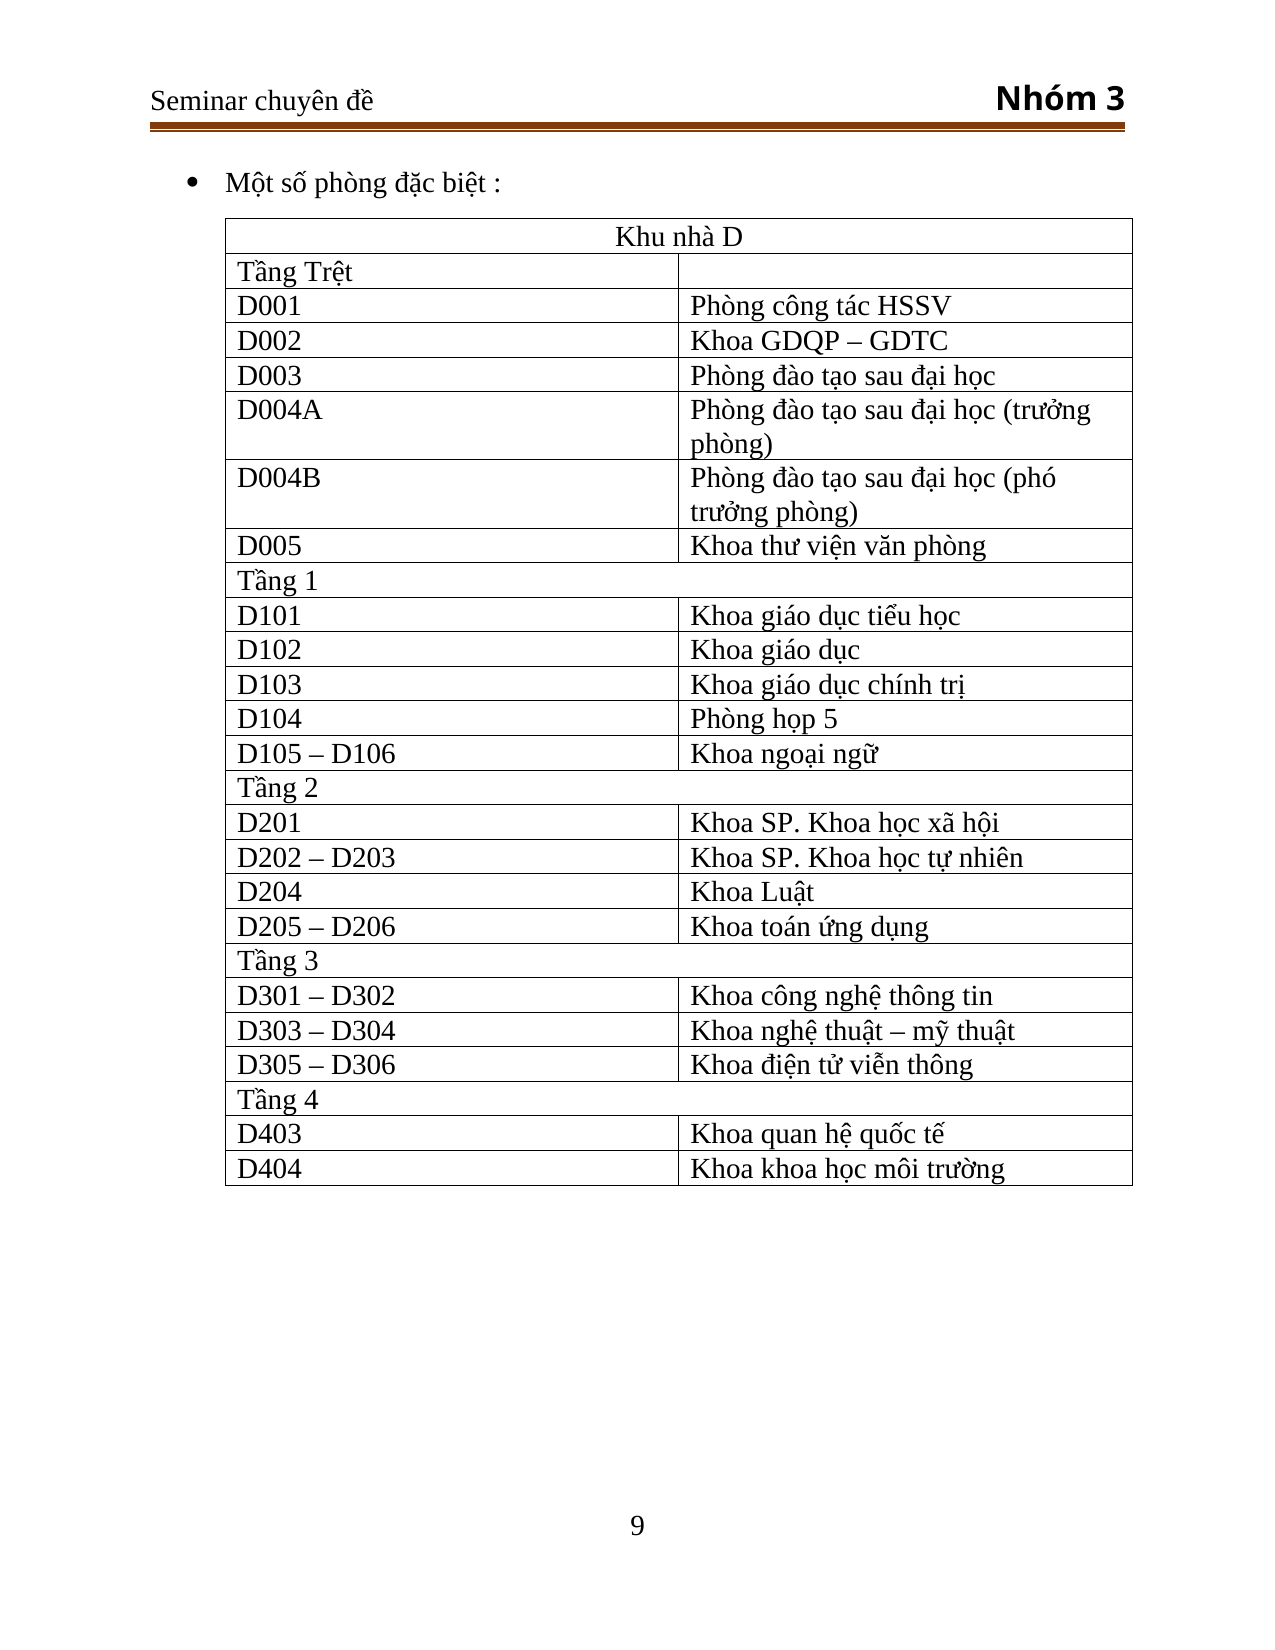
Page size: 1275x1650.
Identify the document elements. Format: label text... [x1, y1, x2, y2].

table_cell Phòng đào tạo sau đại học (phó trưởng phòng) [679, 460, 1132, 527]
table_cell Khoa thư viện văn phòng [679, 529, 1132, 562]
table_cell Tầng 3 [226, 944, 1132, 977]
table_cell D003 [226, 358, 678, 391]
table_cell Khoa nghệ thuật – mỹ thuật [679, 1013, 1132, 1046]
table_cell Phòng họp 5 [679, 701, 1132, 735]
table_cell D201 [226, 805, 678, 839]
table_cell D001 [226, 289, 678, 322]
table_cell D303 – D304 [226, 1013, 678, 1046]
table_cell Khoa SP. Khoa học xã hội [679, 805, 1132, 839]
table_cell Khoa công nghệ thông tin [679, 978, 1132, 1012]
table_cell D301 – D302 [226, 978, 678, 1012]
table_cell D101 [226, 598, 678, 631]
table_cell Khoa giáo dục tiểu học [679, 598, 1132, 631]
table_cell D005 [226, 529, 678, 562]
table_cell Tầng 4 [226, 1082, 1132, 1115]
table_cell D104 [226, 701, 678, 735]
table_cell [679, 254, 1132, 287]
table_cell Phòng đào tạo sau đại học [679, 358, 1132, 391]
table_cell D105 – D106 [226, 736, 678, 769]
table_cell D004A [226, 392, 678, 459]
table_header Khu nhà D [226, 219, 1132, 253]
table_cell D103 [226, 667, 678, 700]
table_cell D403 [226, 1116, 678, 1150]
list Một số phòng đặc biệt : [187, 165, 1125, 199]
table_cell Tầng Trệt [226, 254, 678, 287]
table_cell D004B [226, 460, 678, 527]
table_cell D205 – D206 [226, 909, 678, 942]
table_cell Tầng 2 [226, 771, 1132, 804]
table_cell Khoa SP. Khoa học tự nhiên [679, 840, 1132, 873]
table_cell Khoa ngoại ngữ [679, 736, 1132, 769]
table_cell Khoa giáo dục chính trị [679, 667, 1132, 700]
table_cell Khoa GDQP – GDTC [679, 323, 1132, 357]
table_cell D102 [226, 632, 678, 666]
table_cell Khoa giáo dục [679, 632, 1132, 666]
table_cell D202 – D203 [226, 840, 678, 873]
table_cell D305 – D306 [226, 1047, 678, 1081]
table_cell Khoa toán ứng dụng [679, 909, 1132, 942]
table_cell Phòng đào tạo sau đại học (trưởng phòng) [679, 392, 1132, 459]
table_cell Khoa quan hệ quốc tế [679, 1116, 1132, 1150]
table_cell D002 [226, 323, 678, 357]
table_cell Phòng công tác HSSV [679, 289, 1132, 322]
table_cell D404 [226, 1151, 678, 1184]
table_cell Khoa điện tử viễn thông [679, 1047, 1132, 1081]
table_cell Tầng 1 [226, 563, 1132, 597]
table_cell D204 [226, 874, 678, 908]
table_cell Khoa khoa học môi trường [679, 1151, 1132, 1184]
table_cell Khoa Luật [679, 874, 1132, 908]
